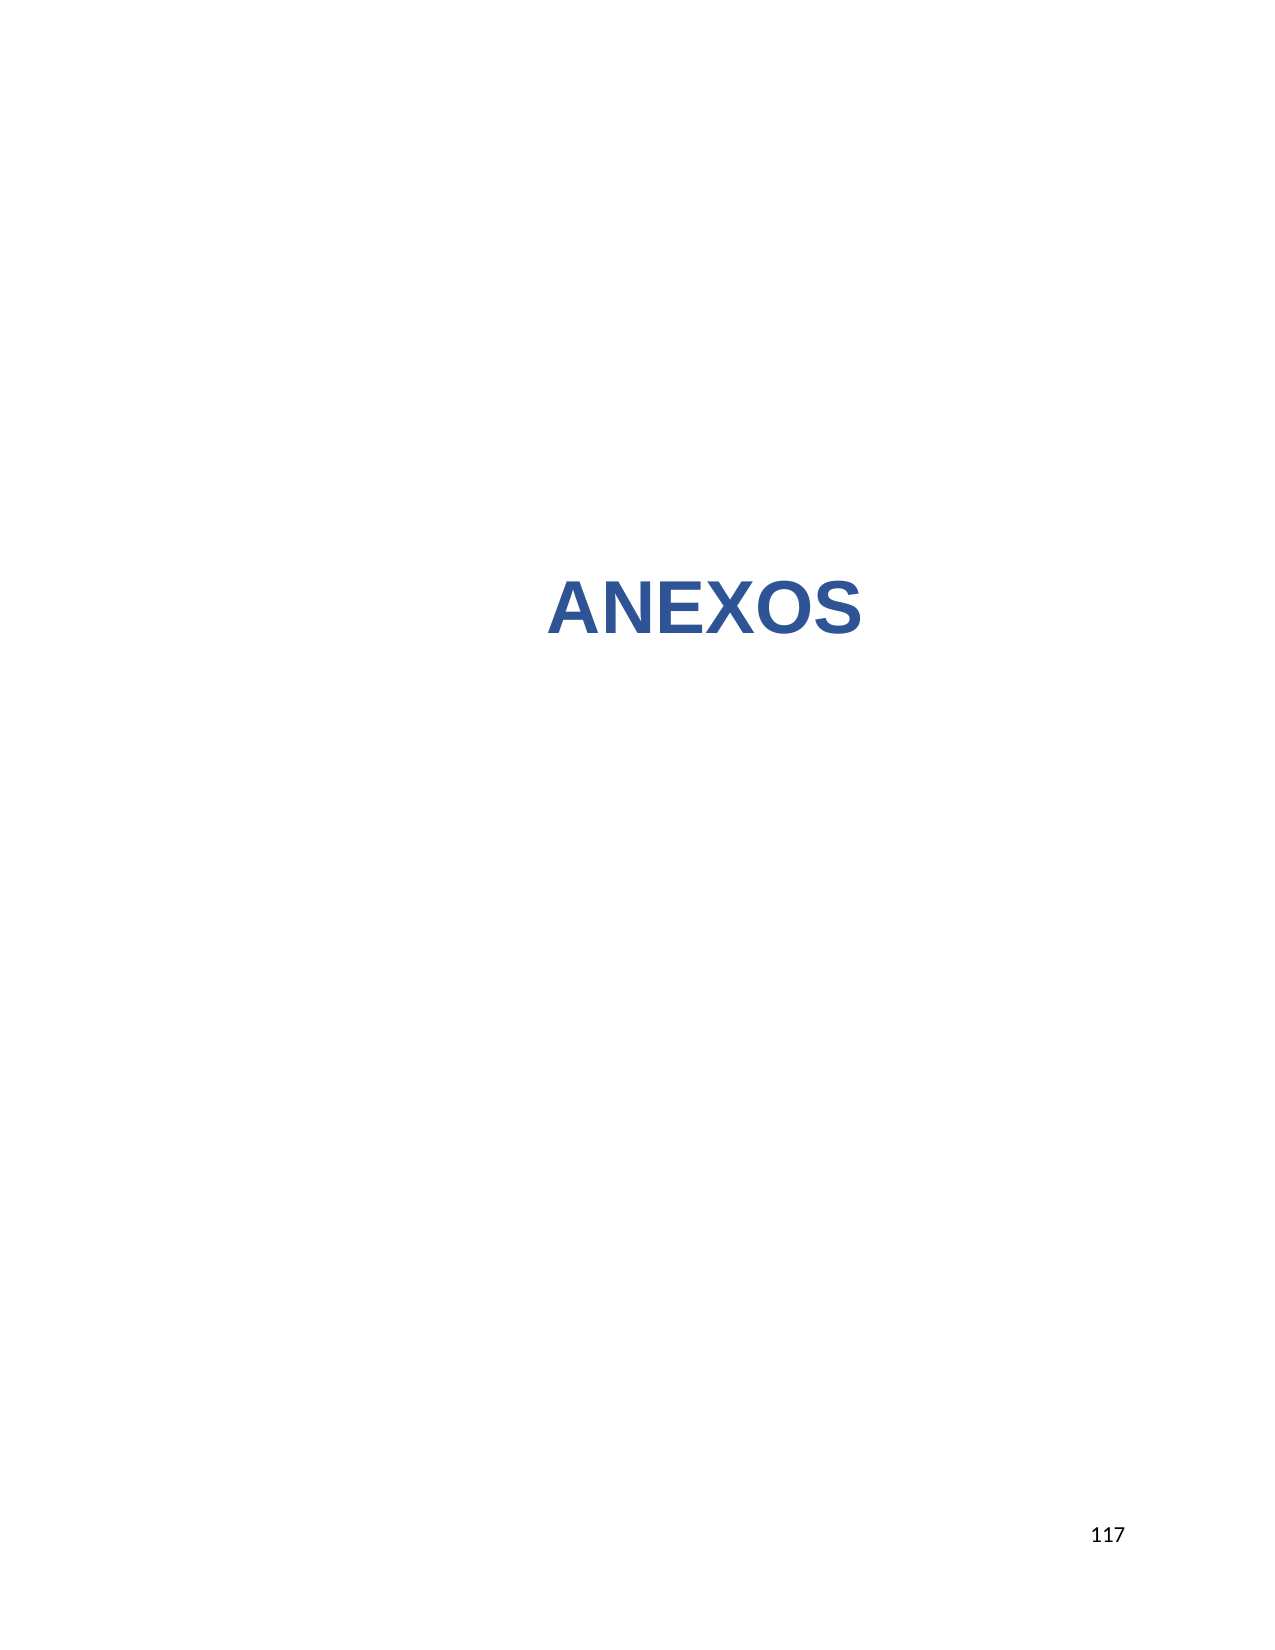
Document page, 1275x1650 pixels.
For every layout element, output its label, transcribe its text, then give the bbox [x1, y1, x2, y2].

subtitle ANEXOS [285, 563, 1125, 649]
